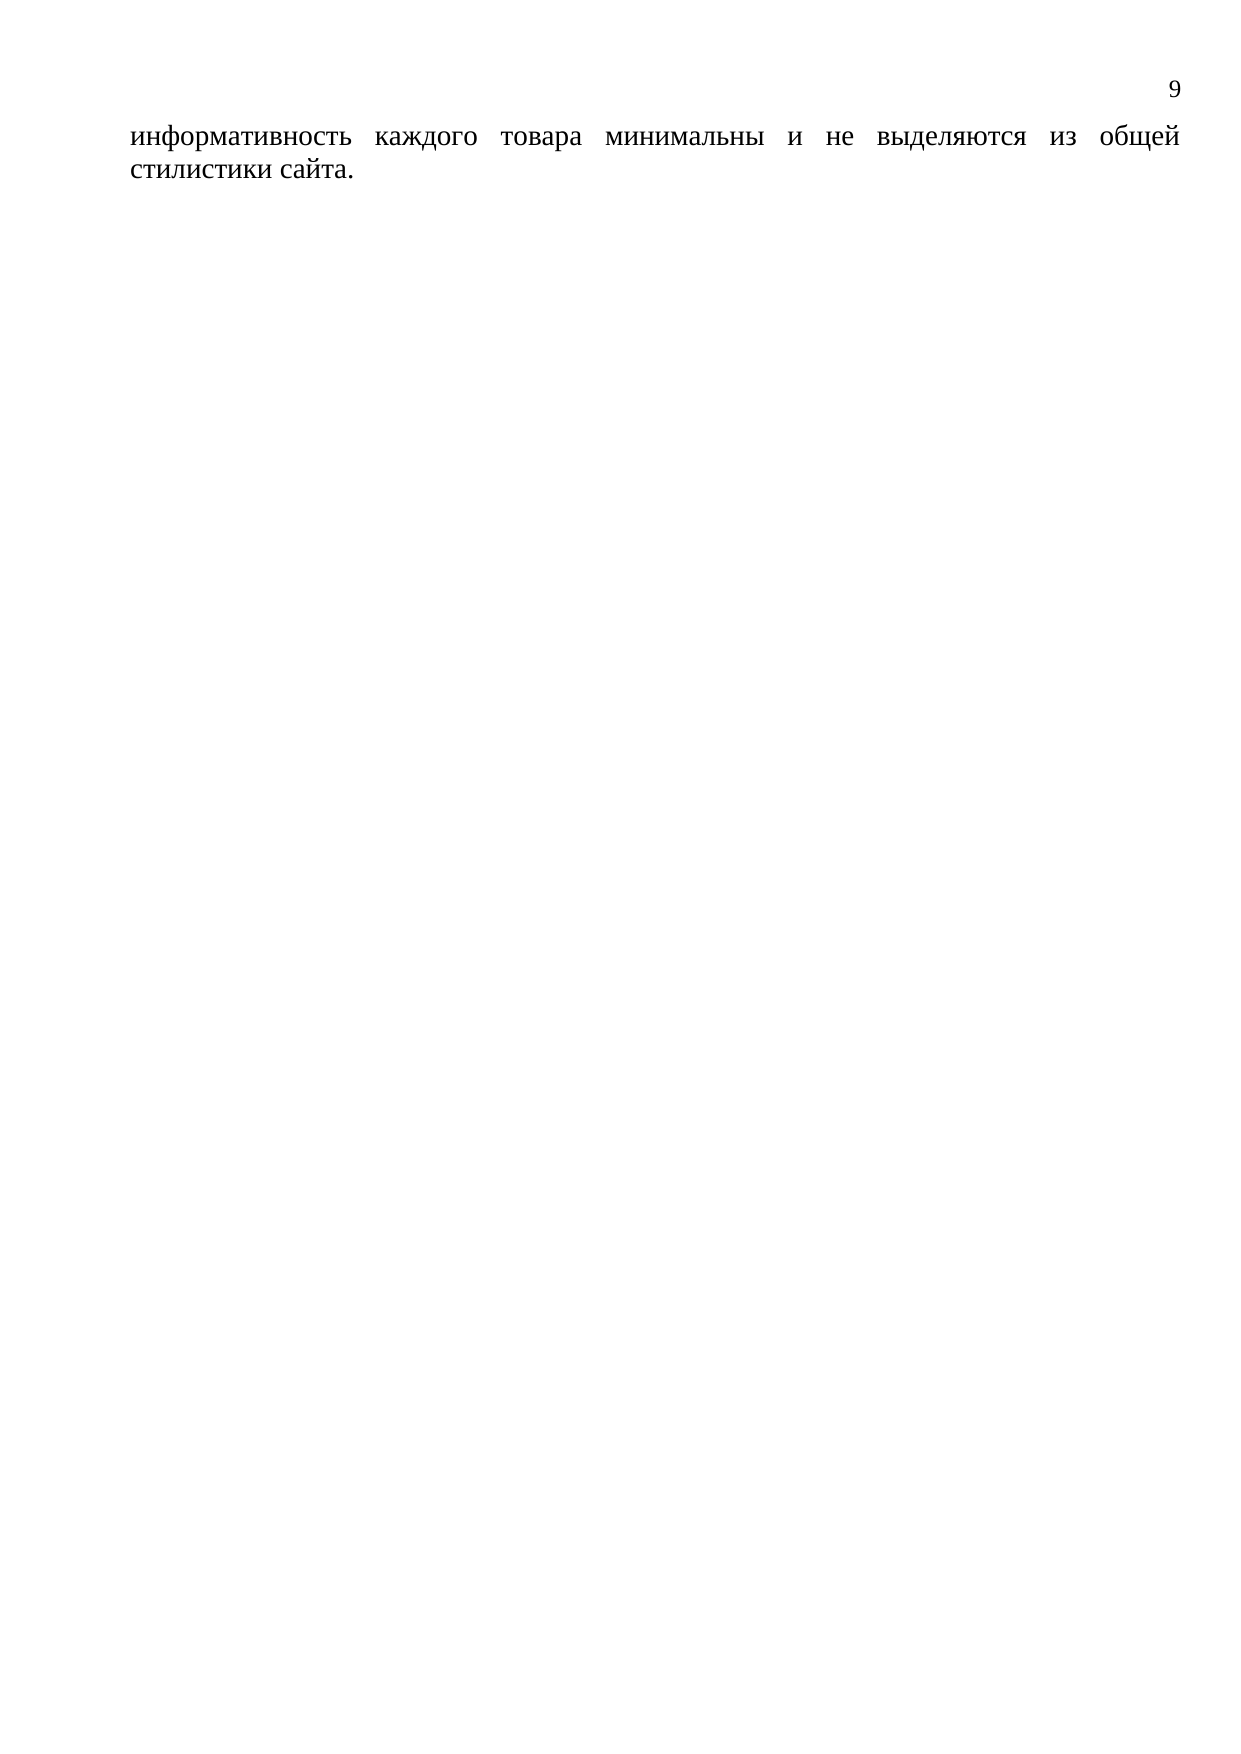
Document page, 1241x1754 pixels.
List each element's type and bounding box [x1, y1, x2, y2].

text [130, 118, 1181, 185]
